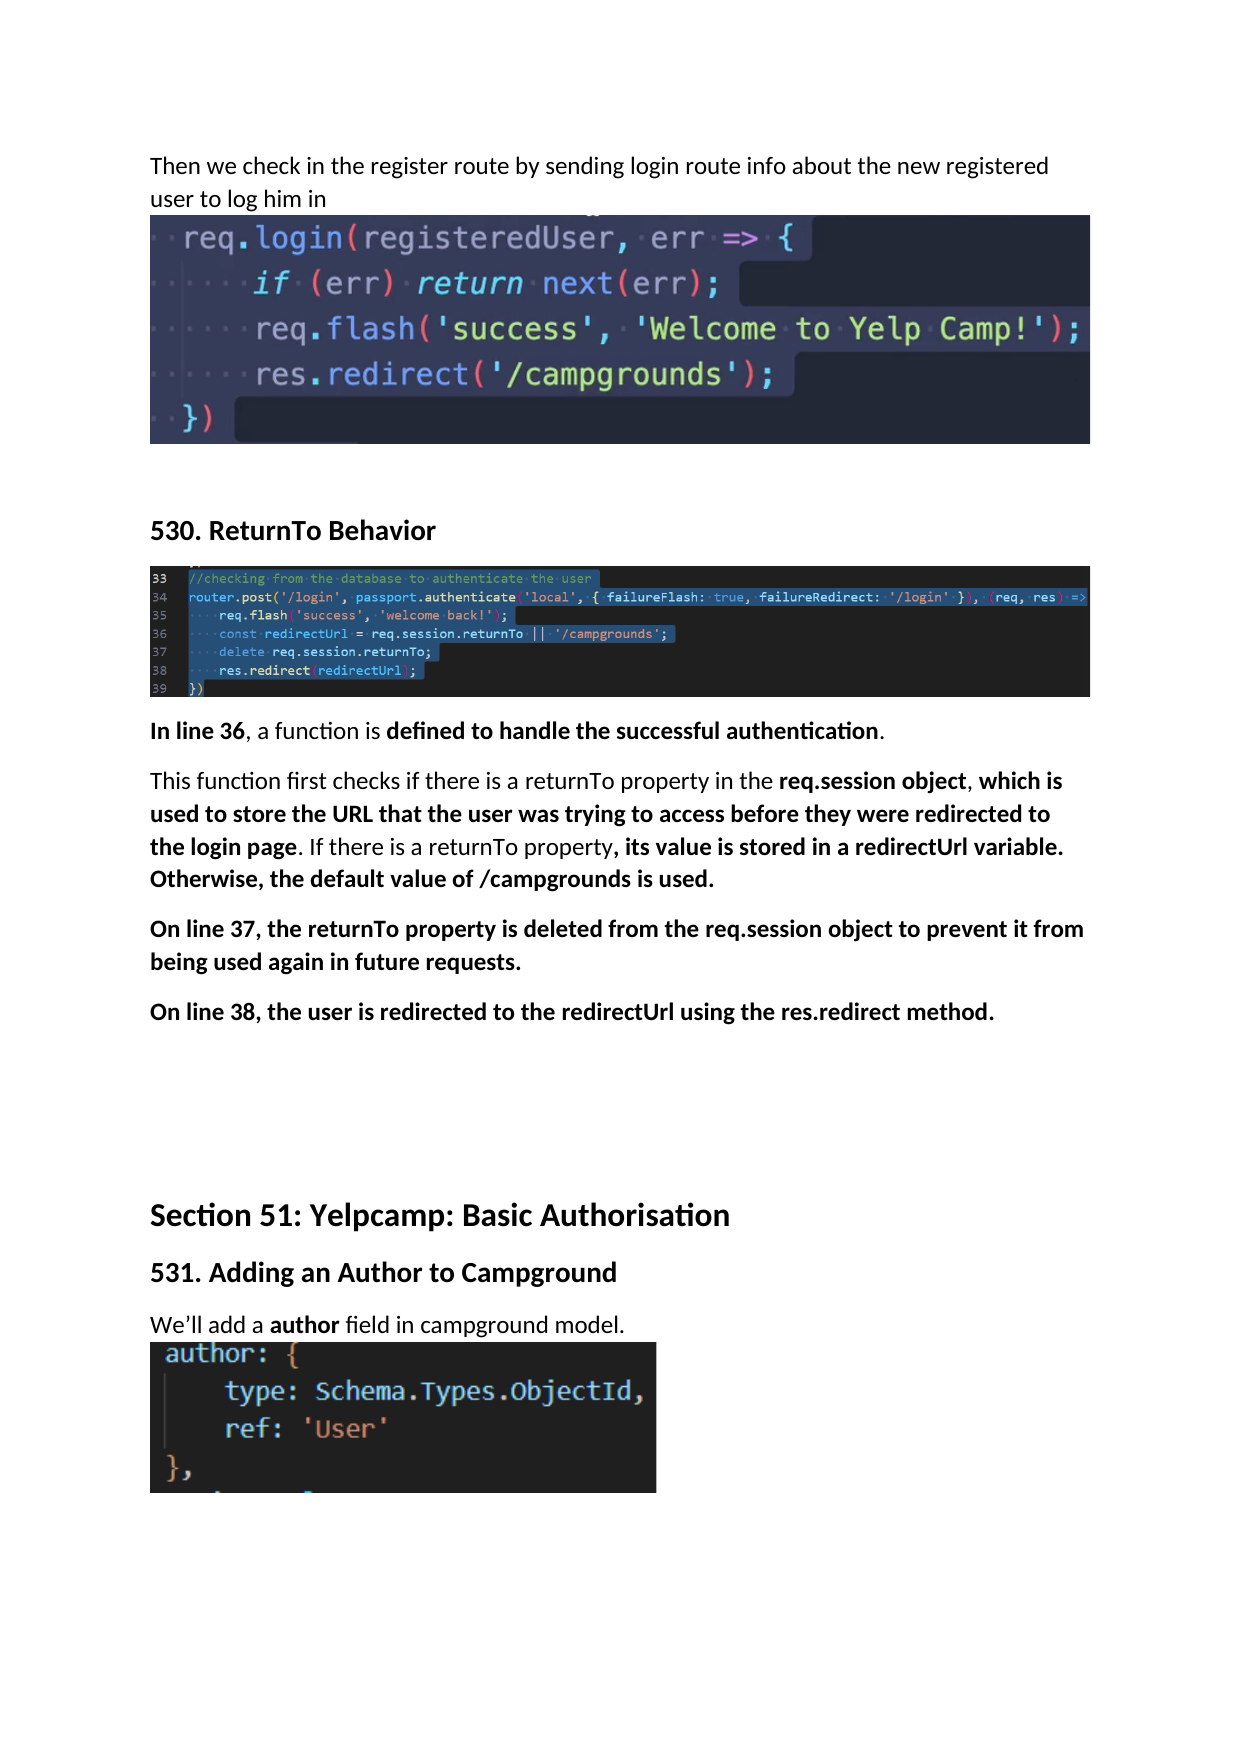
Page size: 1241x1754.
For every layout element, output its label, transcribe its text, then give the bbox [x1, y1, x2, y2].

text 530. ReturnTo Behavior [150, 512, 1090, 547]
text In line 36, a function is defined to handle the successful authentication. [150, 715, 1090, 746]
text On line 37, the returnTo property is deleted from the req.session object to prevent it from being used again in future requests. [150, 913, 1090, 977]
picture [150, 215, 1091, 444]
text Then we check in the register route by sending login route info about the new registered user to log him in [150, 150, 1090, 215]
picture [150, 566, 1091, 697]
text Section 51: Yelpcamp: Basic Authorisation [150, 1194, 1090, 1235]
text On line 38, the user is redirected to the redirectUrl using the res.redirect method. [150, 996, 1090, 1026]
picture [150, 1342, 657, 1493]
text 531. Adding an Author to Campground [150, 1254, 1090, 1290]
text This function first checks if there is a returnTo property in the req.session object, which is used to store the URL that the user was trying to access before they were redirected to the login page. If there is a returnTo property, its value is stored in a redirectUrl variable. Otherwise, the default value of /campgrounds is used. [150, 765, 1090, 894]
